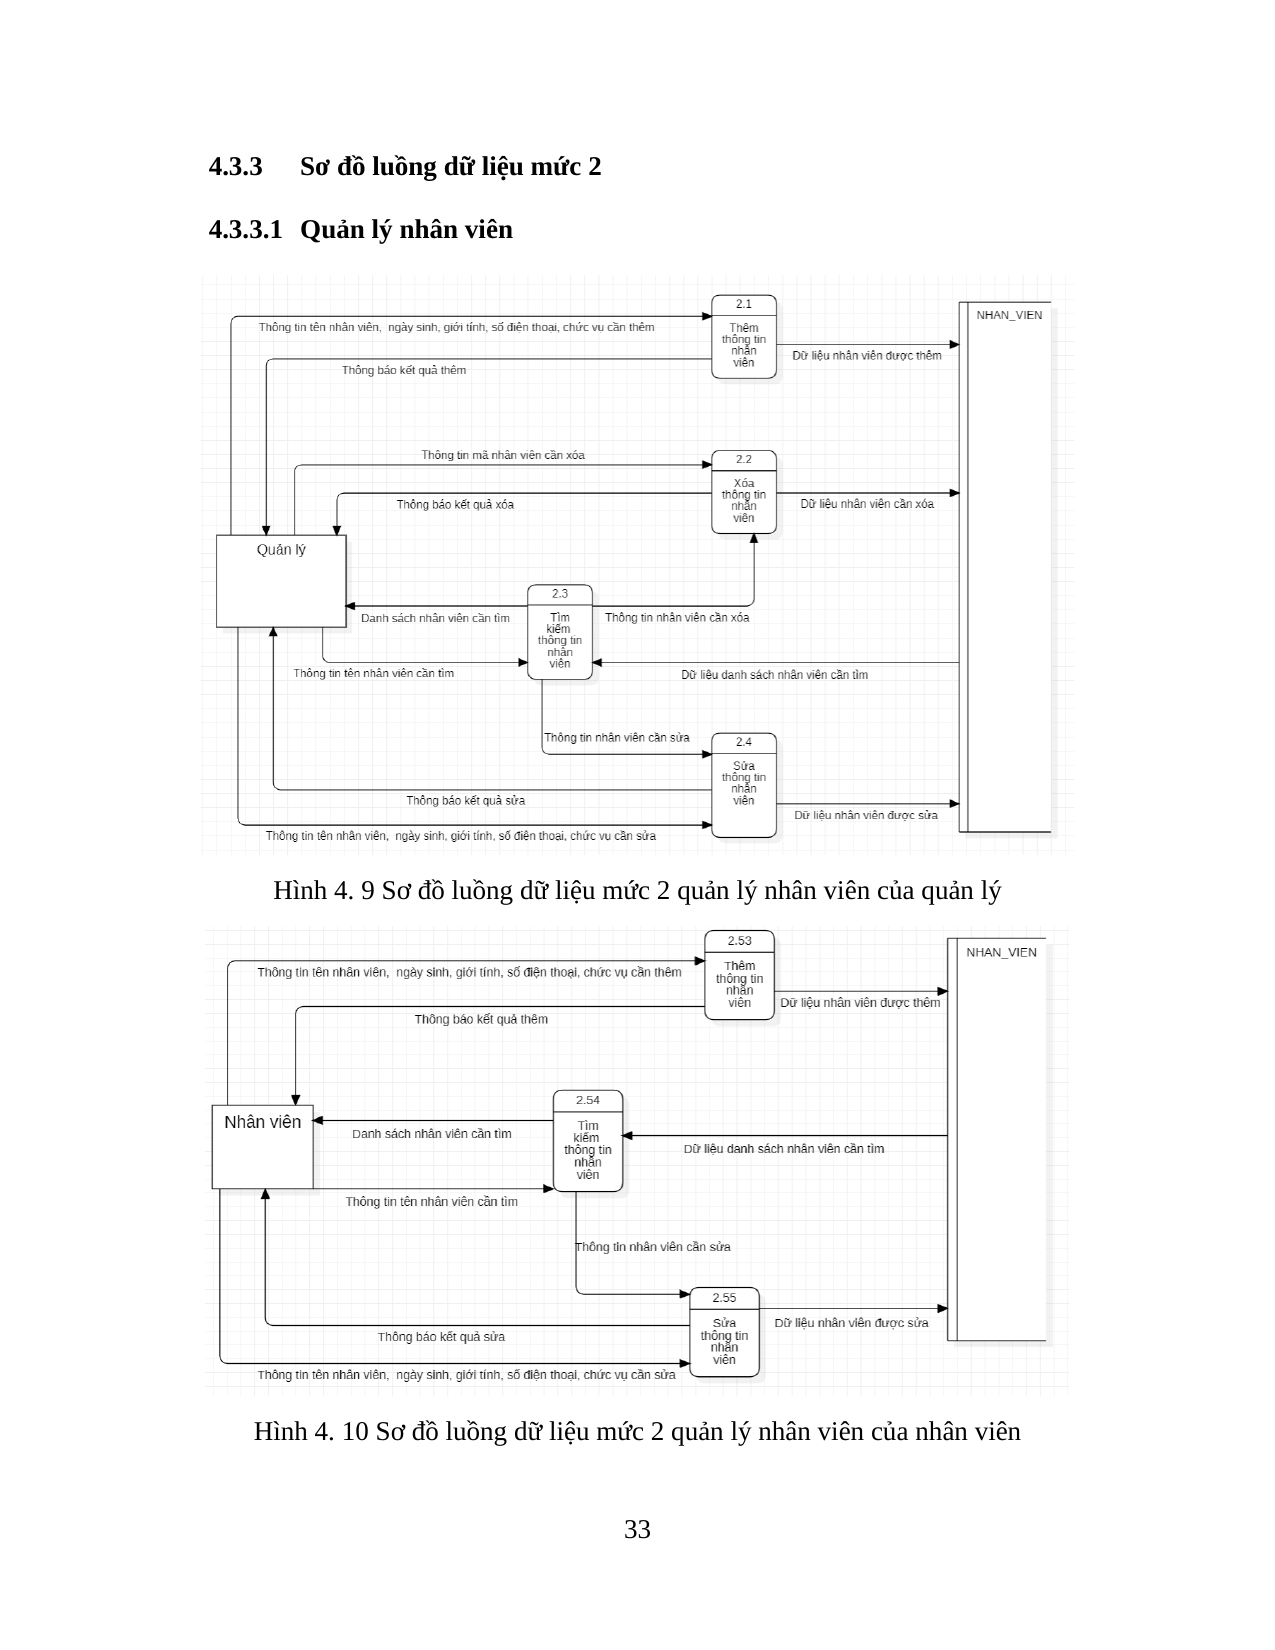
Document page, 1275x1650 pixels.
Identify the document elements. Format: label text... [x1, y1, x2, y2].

subtitle Quản lý nhân viên [208, 213, 1125, 244]
subtitle Sơ đồ luồng dữ liệu mức 2 [208, 150, 1125, 181]
picture [205, 926, 1070, 1396]
text Hình 4. 9 Sơ đồ luồng dữ liệu mức 2 quản lý nhân viên của quản lý [150, 874, 1125, 905]
text Hình 4. 10 Sơ đồ luồng dữ liệu mức 2 quản lý nhân viên của nhân viên [150, 1414, 1125, 1446]
picture [200, 275, 1075, 855]
